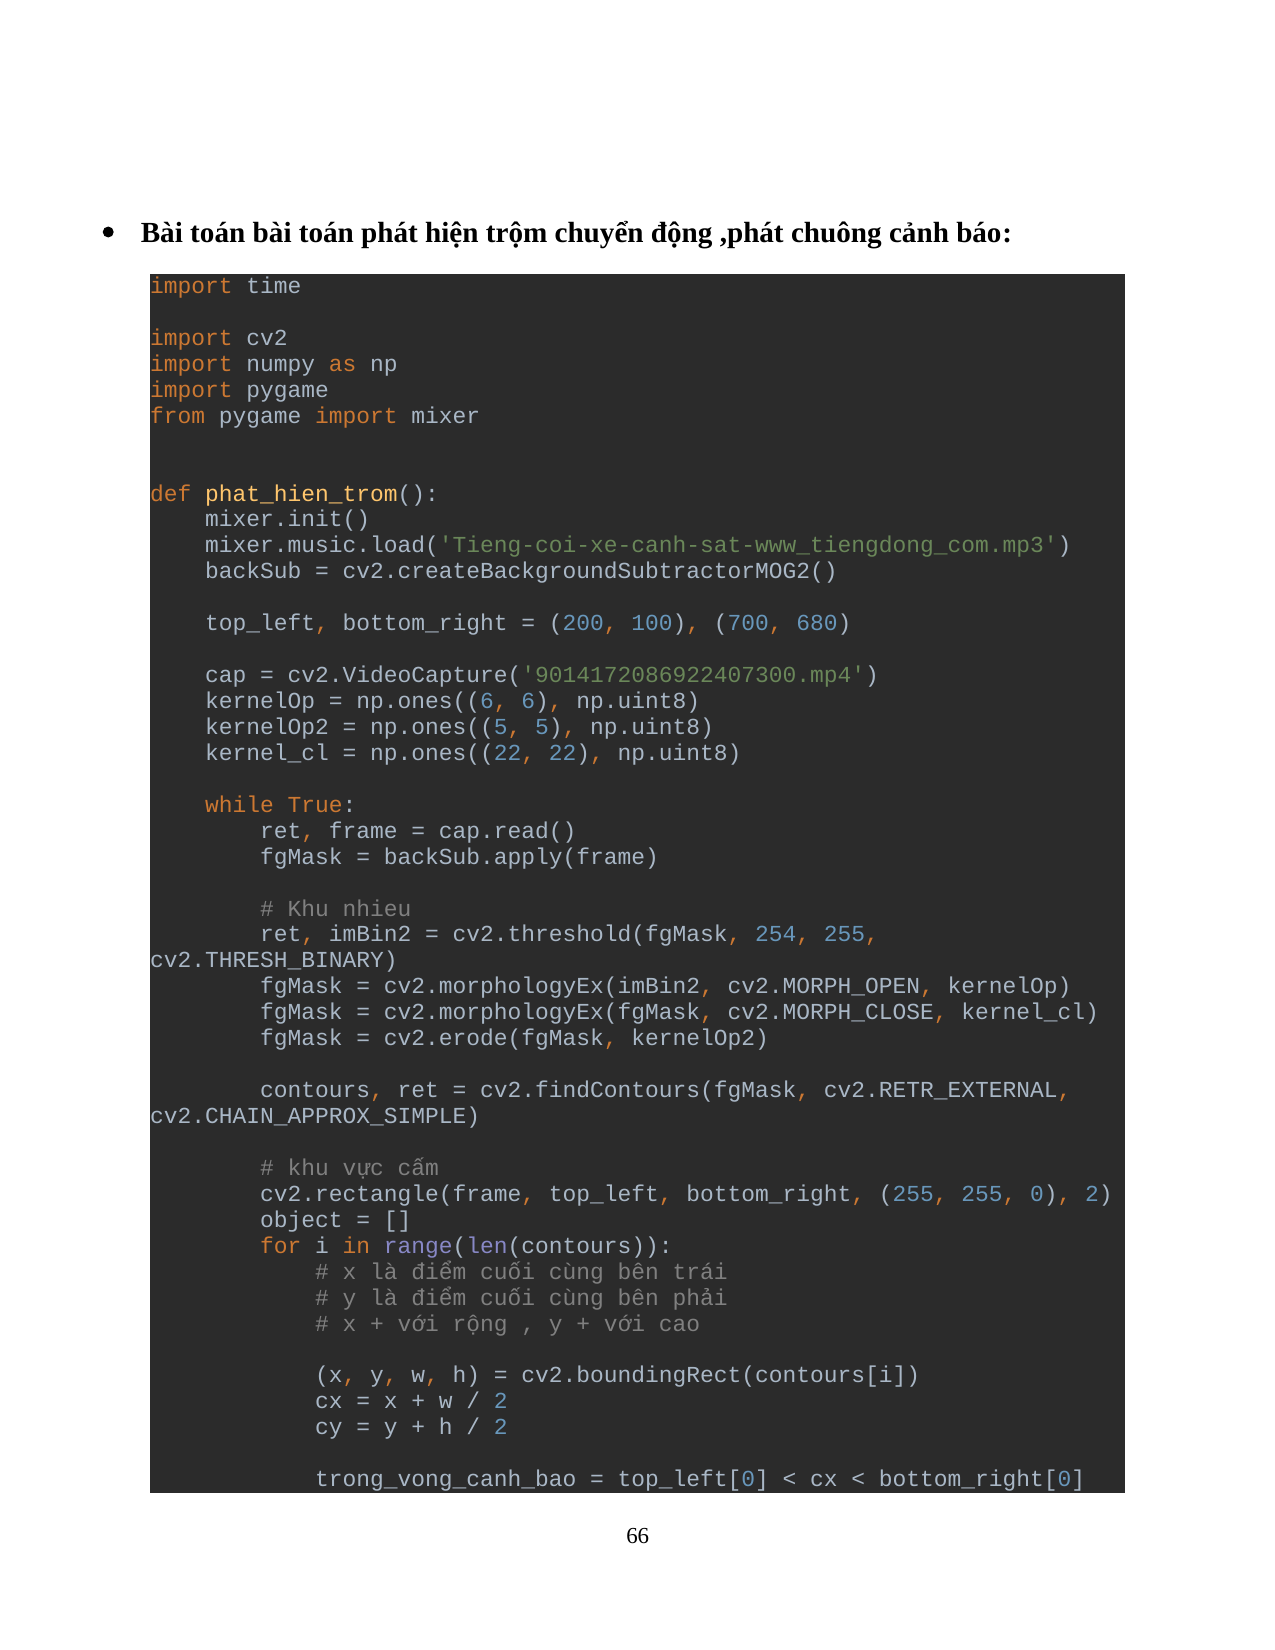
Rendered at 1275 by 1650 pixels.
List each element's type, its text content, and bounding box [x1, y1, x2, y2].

list Bài toán bài toán phát hiện trộm chuyển động ,phát chuông cảnh báo: [103, 215, 253, 248]
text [150, 274, 1125, 1493]
list Bài toán bài toán phát hiện trộm chuyển động ,phát chuông cảnh báo: [1002, 215, 1125, 248]
